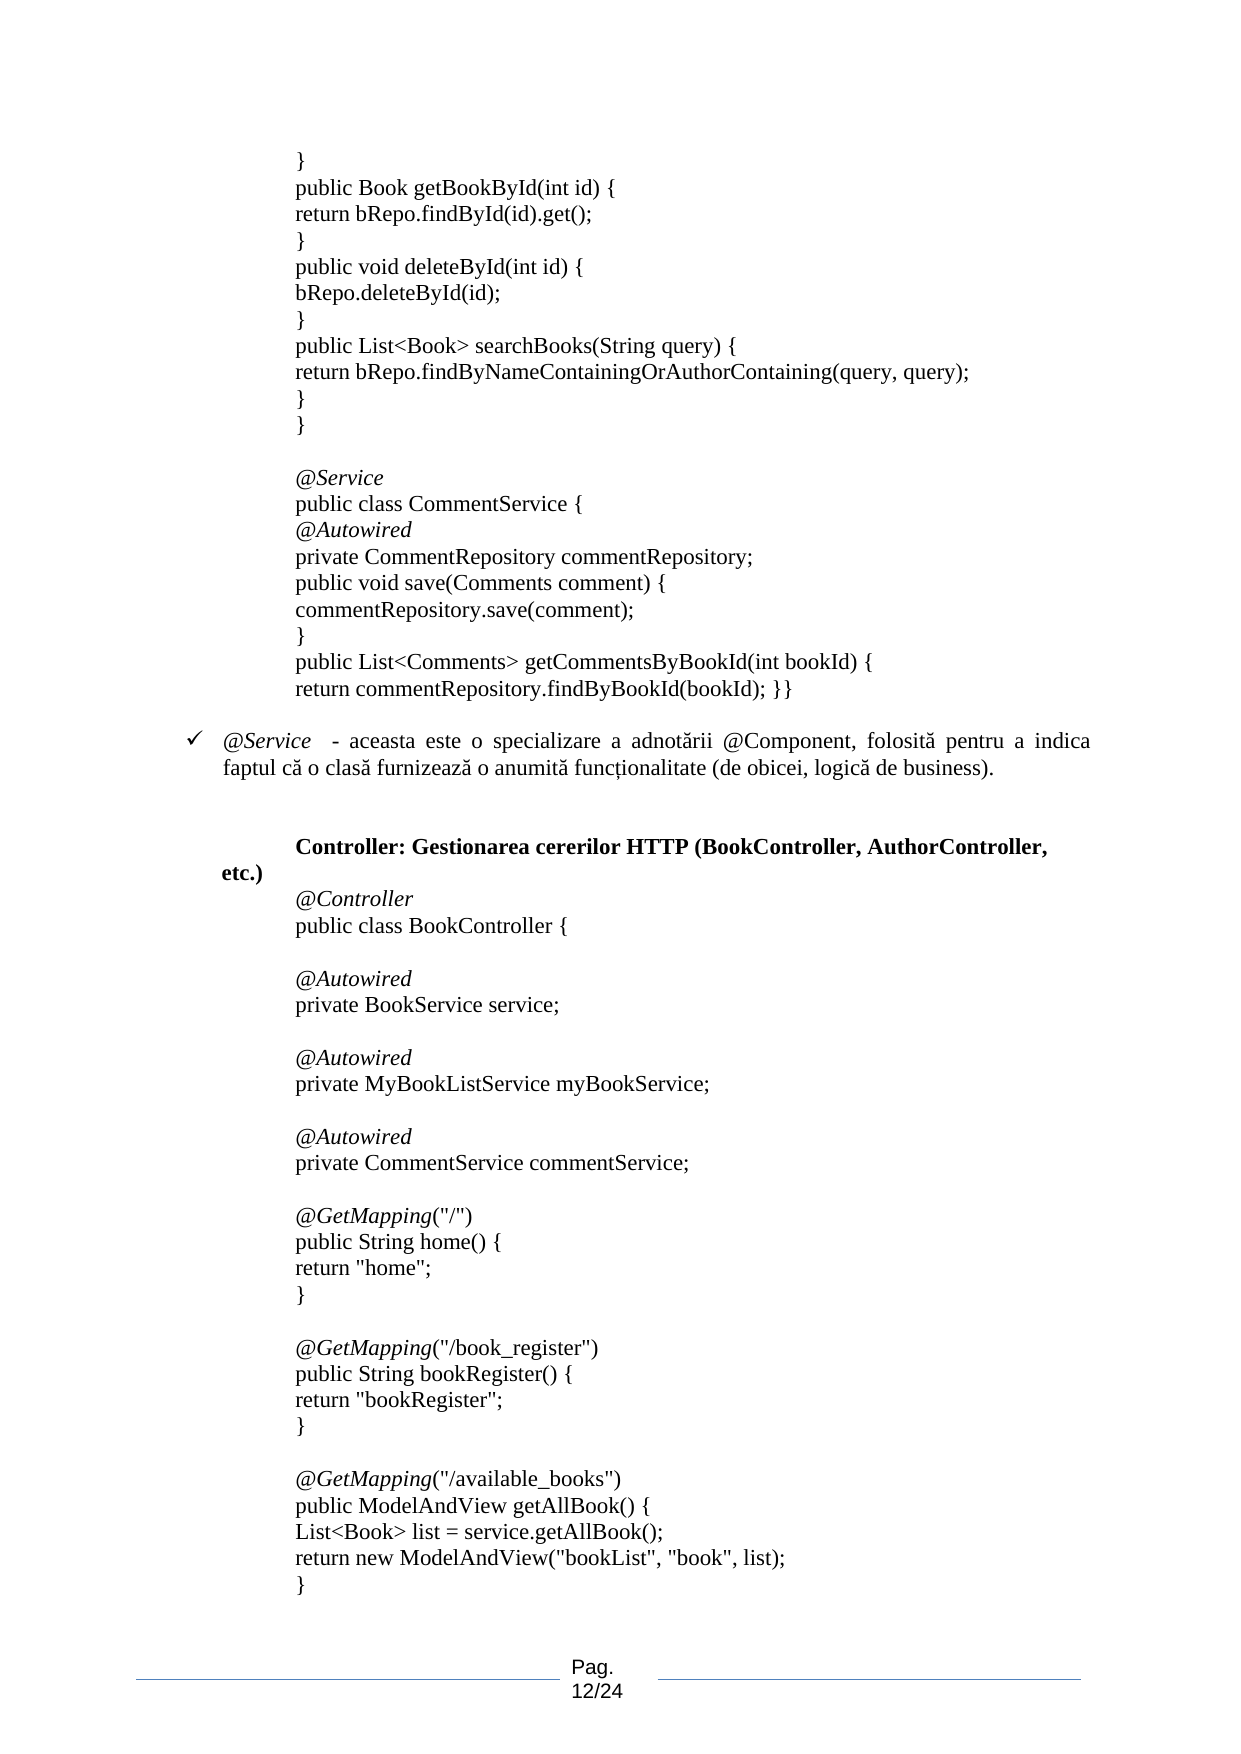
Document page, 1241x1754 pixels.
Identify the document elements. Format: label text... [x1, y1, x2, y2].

text bRepo.deleteById(id); [221, 279, 1093, 306]
text public class BookController { [221, 912, 1093, 938]
text Controller: Gestionarea cererilor HTTP (BookController, AuthorController, etc.) [221, 833, 1093, 886]
text } [221, 306, 1093, 332]
text @GetMapping("/book_register") [221, 1333, 1093, 1360]
text public class CommentService { [221, 490, 1093, 517]
text return "bookRegister"; [221, 1386, 1093, 1413]
text } [221, 1413, 1093, 1439]
text public ModelAndView getAllBook() { [221, 1492, 1093, 1518]
text private CommentRepository commentRepository; [221, 543, 1093, 569]
text } [221, 1571, 1093, 1597]
text public String bookRegister() { [221, 1360, 1093, 1386]
text @Autowired [221, 517, 1093, 543]
text @Autowired [221, 1044, 1093, 1070]
text } [221, 411, 1093, 437]
text @Service [221, 464, 1093, 490]
text private BookService service; [221, 991, 1093, 1017]
text return commentRepository.findByBookId(bookId); }} [221, 675, 1093, 701]
text @Controller [221, 886, 1093, 912]
text @Autowired [221, 964, 1093, 991]
text public Book getBookById(int id) { [221, 174, 1093, 200]
text @Autowired [221, 1123, 1093, 1149]
text } [221, 227, 1093, 253]
text } [221, 1281, 1093, 1307]
text private CommentService commentService; [221, 1149, 1093, 1175]
text commentRepository.save(comment); [221, 596, 1093, 622]
text return "home"; [221, 1254, 1093, 1281]
text return new ModelAndView("bookList", "book", list); [221, 1544, 1093, 1571]
list @Service - aceasta este o specializare a adnotării @Component, folosită pentru a indica faptul că o clasă furnizează o anumită funcționalitate (de obicei, logică de business). [185, 727, 1093, 780]
text @GetMapping("/") [221, 1202, 1093, 1228]
text public List<Comments> getCommentsByBookId(int bookId) { [221, 648, 1093, 675]
text List<Book> list = service.getAllBook(); [221, 1518, 1093, 1544]
text @GetMapping("/available_books") [221, 1465, 1093, 1492]
text public String home() { [221, 1228, 1093, 1254]
text public List<Book> searchBooks(String query) { [221, 332, 1093, 358]
text } [221, 148, 1093, 174]
text } [221, 385, 1093, 411]
text public void deleteById(int id) { [221, 253, 1093, 279]
text return bRepo.findByNameContainingOrAuthorContaining(query, query); [221, 358, 1093, 385]
text public void save(Comments comment) { [221, 569, 1093, 596]
text return bRepo.findById(id).get(); [221, 200, 1093, 227]
text } [221, 622, 1093, 648]
text private MyBookListService myBookService; [221, 1070, 1093, 1096]
